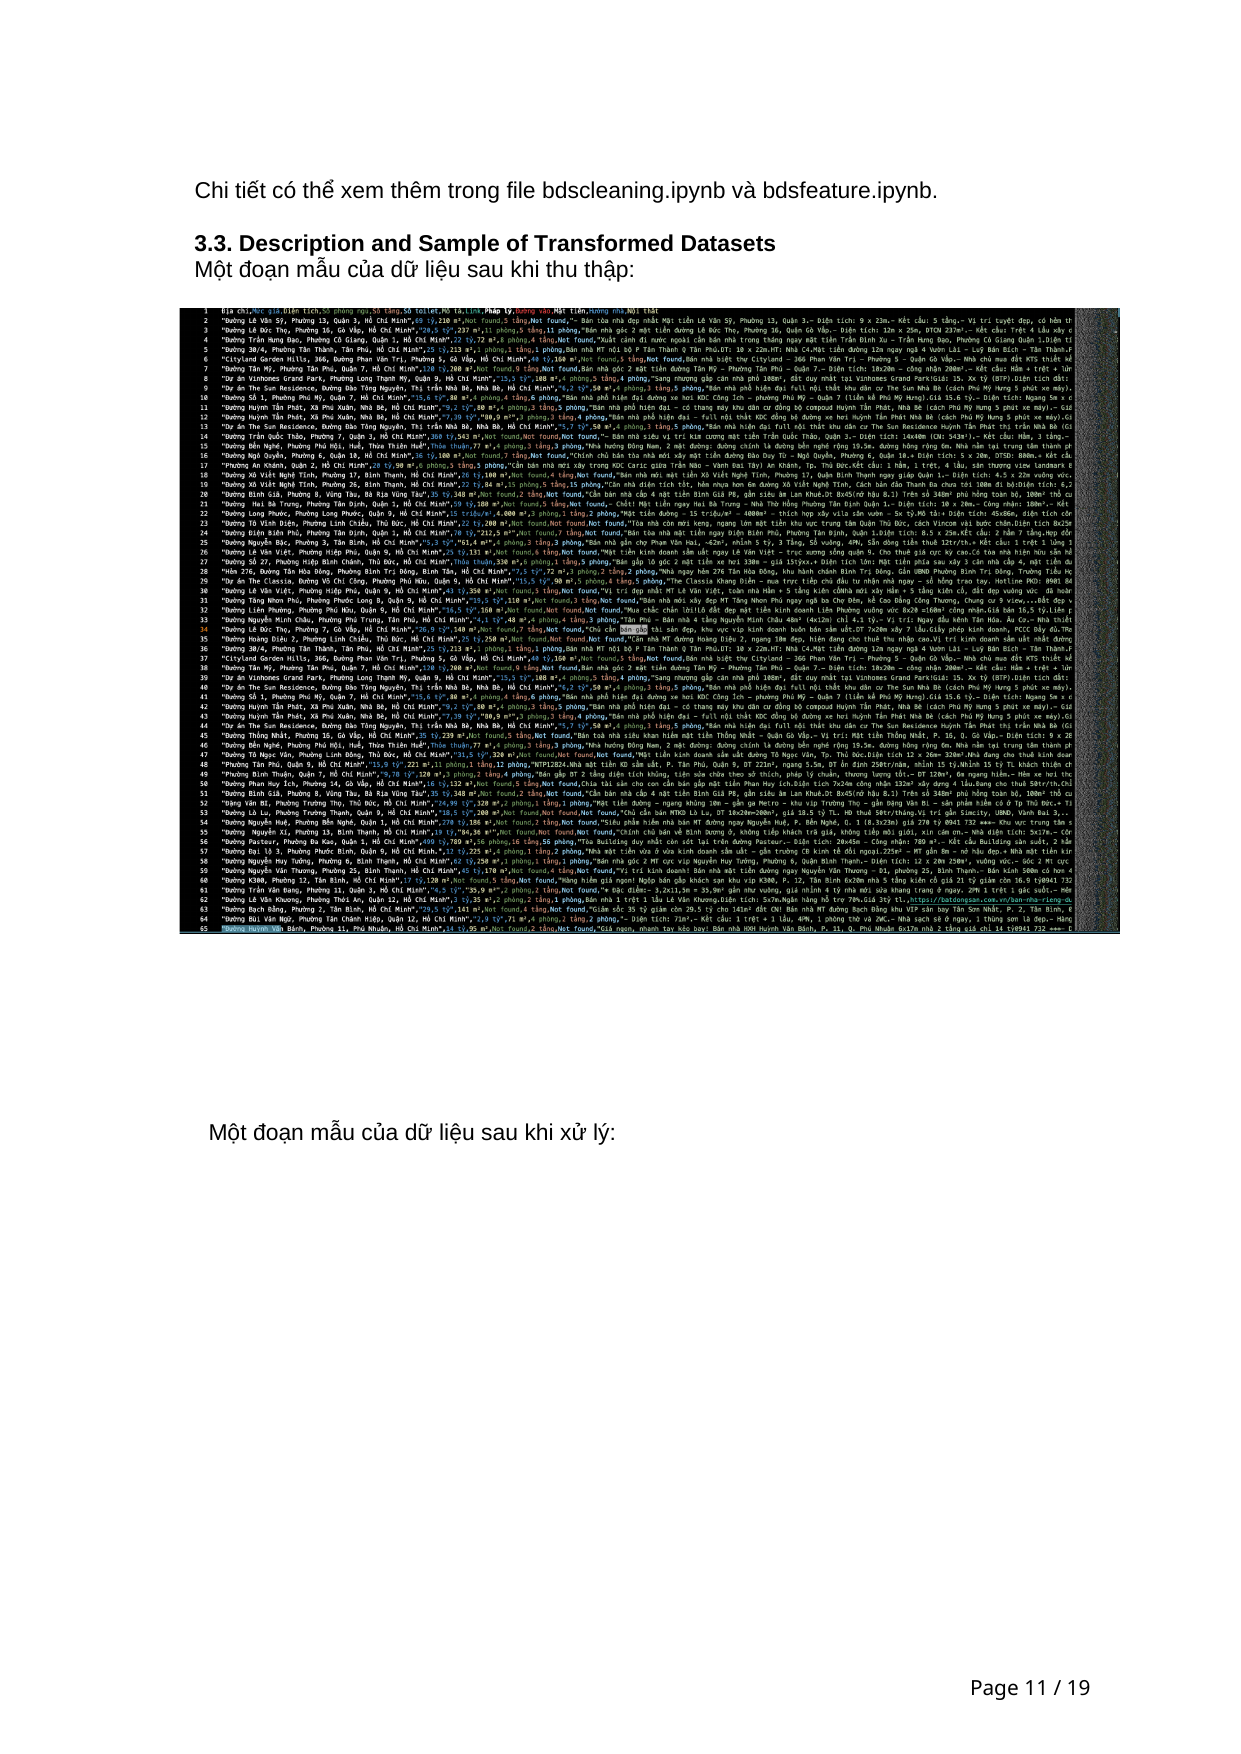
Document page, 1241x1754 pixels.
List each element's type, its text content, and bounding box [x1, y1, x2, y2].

text Chi tiết có thể xem thêm trong file bdscleaning.ipynb và bdsfeature.ipynb. [194, 177, 1090, 203]
picture [179, 308, 1120, 934]
text Một đoạn mẫu của dữ liệu sau khi xử lý: [194, 1118, 1090, 1145]
text Một đoạn mẫu của dữ liệu sau khi thu thập: [179, 256, 1090, 283]
text 3.3. Description and Sample of Transformed Datasets [179, 230, 1090, 256]
